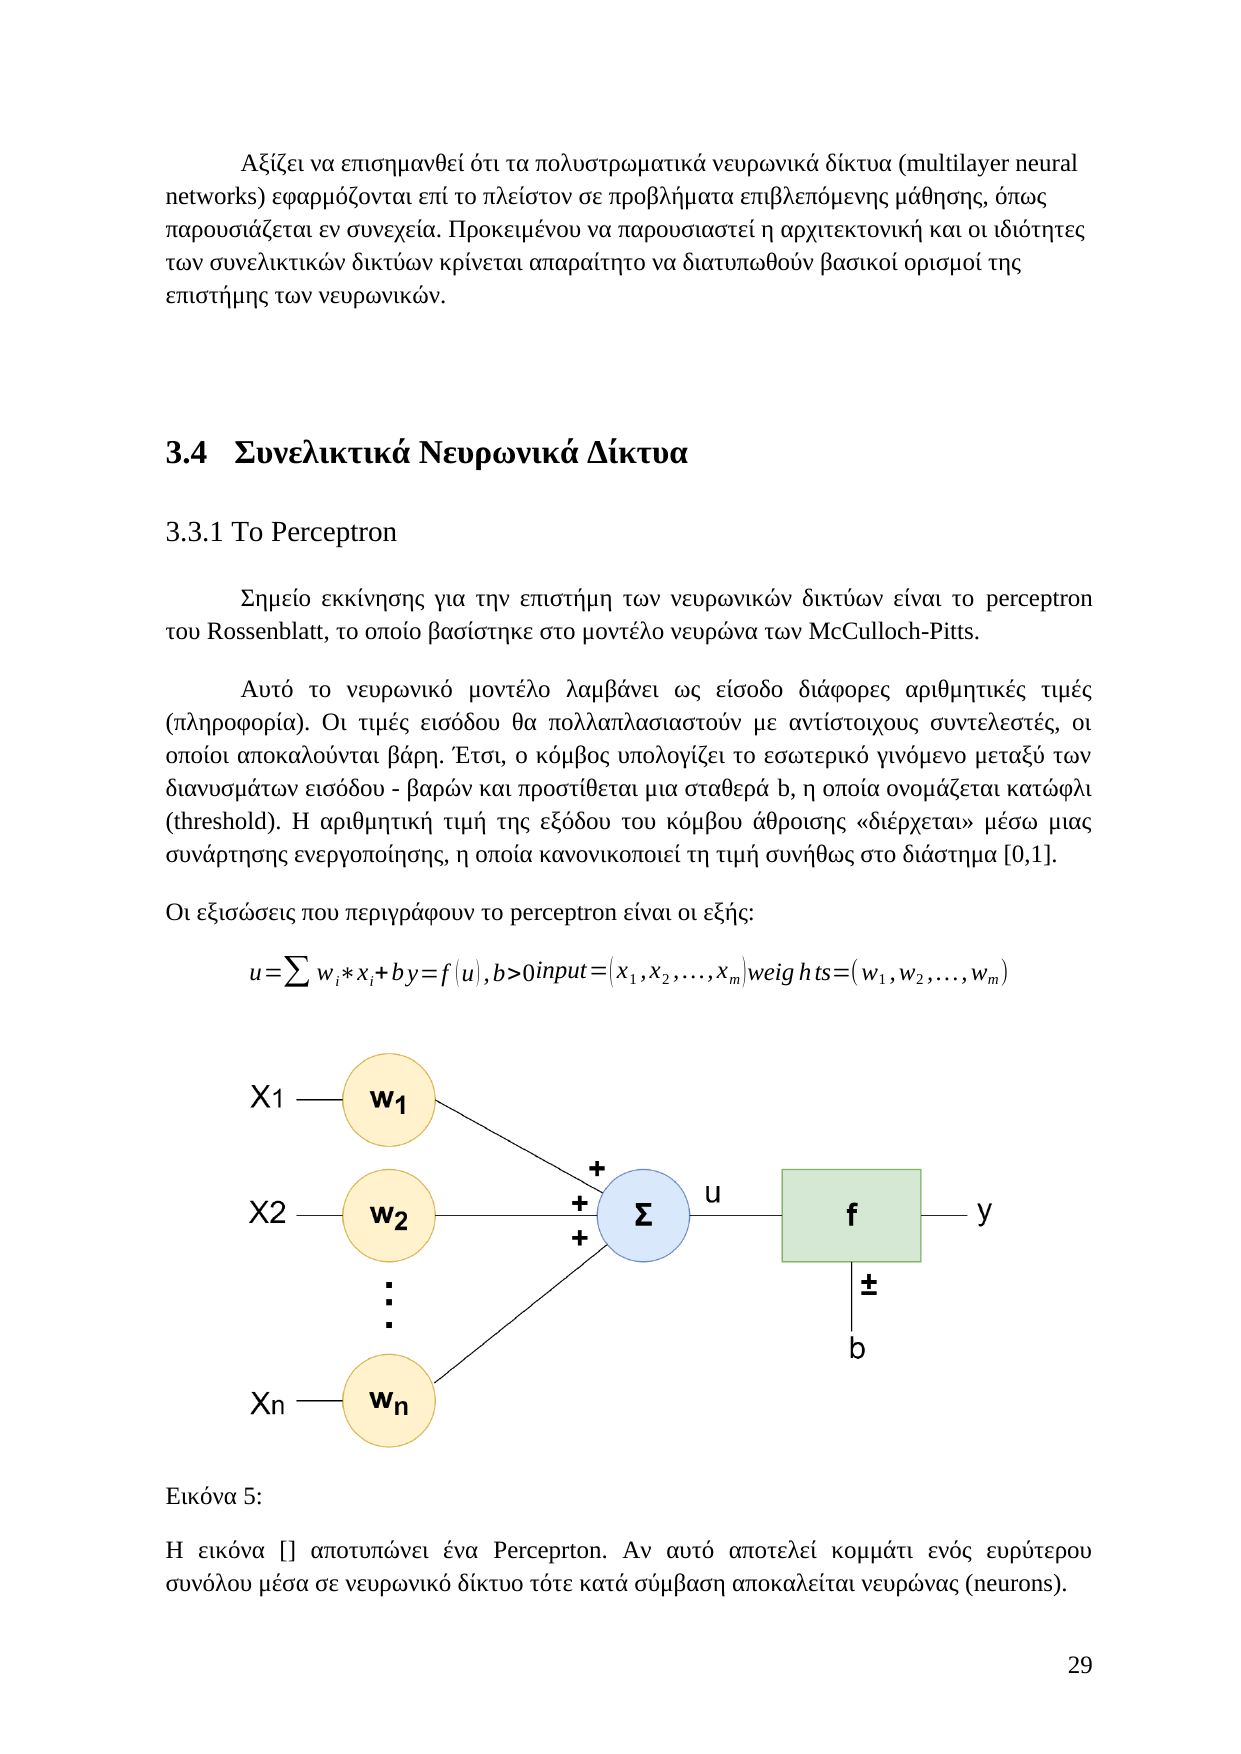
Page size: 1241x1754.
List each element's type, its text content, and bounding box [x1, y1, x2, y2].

subtitle 3.4 Συνελικτικά Νευρωνικά Δίκτυα [165, 432, 1092, 470]
text Η εικόνα [] αποτυπώνει ένα Perceprton. Αν αυτό αποτελεί κομμάτι ενός ευρύτερου συνόλου μέσα σε νευρωνικό δίκτυο τότε κατά σύμβαση αποκαλείται νευρώνας (neurons). [165, 1535, 1092, 1597]
text Εικόνα 5: [165, 1481, 1092, 1510]
subtitle 3.3.1 Το Perceptron [165, 514, 1092, 548]
text Αξίζει να επισημανθεί ότι τα πολυστρωματικά νευρωνικά δίκτυα (multilayer neural networks) εφαρμόζονται επί το πλείστον σε προβλήματα επιβλεπόμενης μάθησης, όπως παρουσιάζεται εν συνεχεία. Προκειμένου να παρουσιαστεί η αρχιτεκτονική και οι ιδιότητες των συνελικτικών δικτύων κρίνεται απαραίτητο να διατυπωθούν βασικοί ορισμοί της επιστήμης των νευρωνικών. [165, 148, 1092, 308]
text Αυτό το νευρωνικό μοντέλο λαμβάνει ως είσοδο διάφορες αριθμητικές τιμές (πληροφορία). Οι τιμές εισόδου θα πολλαπλασιαστούν με αντίστοιχους συντελεστές, οι οποίοι αποκαλούνται βάρη. Έτσι, ο κόμβος υπολογίζει το εσωτερικό γινόμενο μεταξύ των διανυσμάτων εισόδου - βαρών και προστίθεται μια σταθερά b, η οποία ονομάζεται κατώφλι (threshold). Η αριθμητική τιμή της εξόδου του κόμβου άθροισης «διέρχεται» μέσω μιας συνάρτησης ενεργοποίησης, η οποία κανονικοποιεί τη τιμή συνήθως στο διάστημα [0,1]. [165, 674, 1092, 868]
text Οι εξισώσεις που περιγράφουν το perceptron είναι οι εξής: [165, 897, 1092, 926]
picture [232, 1047, 1008, 1453]
text Σημείο εκκίνησης για την επιστήμη των νευρωνικών δικτύων είναι το perceptron του Rossenblatt, το οποίο βασίστηκε στο μοντέλο νευρώνα των McCulloch-Pitts. [165, 583, 1092, 645]
